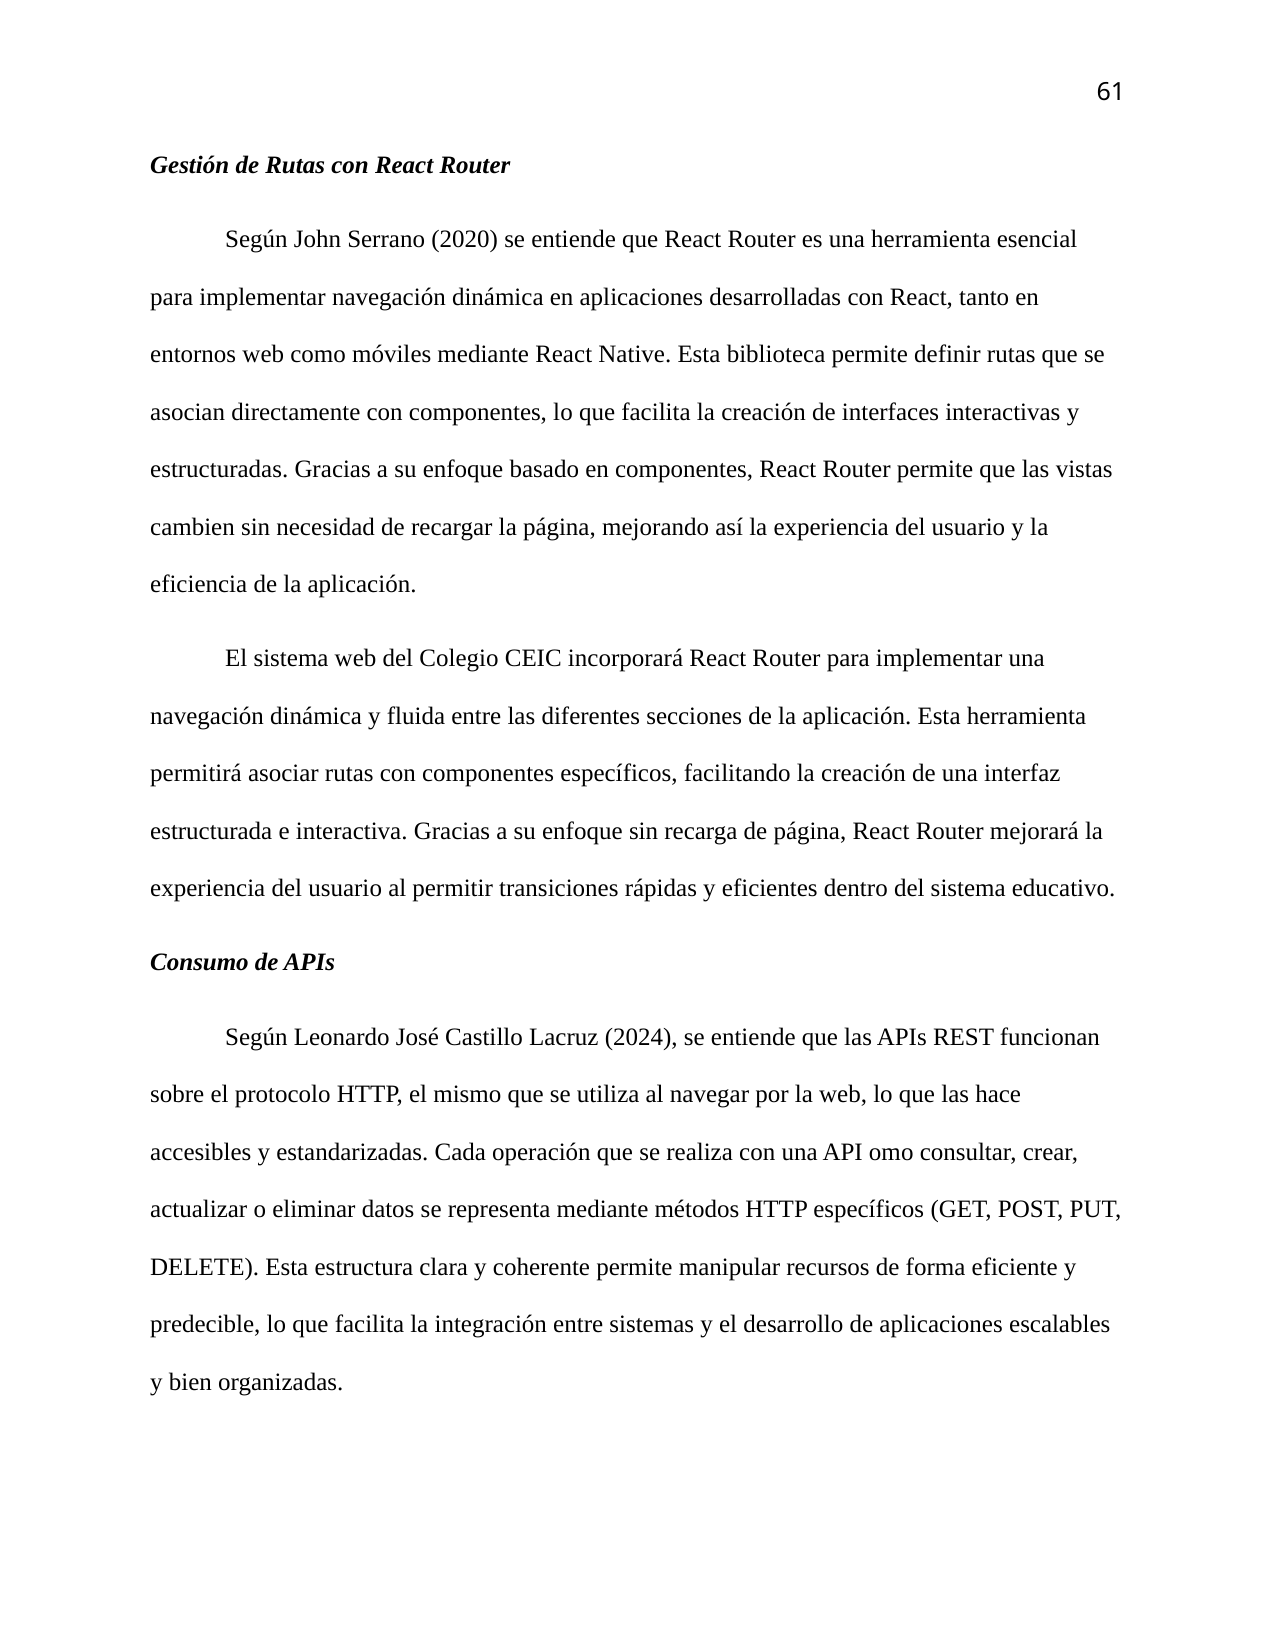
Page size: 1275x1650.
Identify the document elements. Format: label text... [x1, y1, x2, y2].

text Según John Serrano (2020) se entiende que React Router es una herramienta esencial para implementar navegación dinámica en aplicaciones desarrolladas con React, tanto en entornos web como móviles mediante React Native. Esta biblioteca permite definir rutas que se asocian directamente con componentes, lo que facilita la creación de interfaces interactivas y estructuradas. Gracias a su enfoque basado en componentes, React Router permite que las vistas cambien sin necesidad de recargar la página, mejorando así la experiencia del usuario y la eficiencia de la aplicación. [150, 224, 1125, 598]
text Según Leonardo José Castillo Lacruz (2024), se entiende que las APIs REST funcionan sobre el protocolo HTTP, el mismo que se utiliza al navegar por la web, lo que las hace accesibles y estandarizadas. Cada operación que se realiza con una API omo consultar, crear, actualizar o eliminar datos se representa mediante métodos HTTP específicos (GET, POST, PUT, DELETE). Esta estructura clara y coherente permite manipular recursos de forma eficiente y predecible, lo que facilita la integración entre sistemas y el desarrollo de aplicaciones escalables y bien organizadas. [150, 1022, 1125, 1395]
subtitle Consumo de APIs [150, 947, 1125, 976]
text El sistema web del Colegio CEIC incorporará React Router para implementar una navegación dinámica y fluida entre las diferentes secciones de la aplicación. Esta herramienta permitirá asociar rutas con componentes específicos, facilitando la creación de una interfaz estructurada e interactiva. Gracias a su enfoque sin recarga de página, React Router mejorará la experiencia del usuario al permitir transiciones rápidas y eficientes dentro del sistema educativo. [150, 643, 1125, 902]
subtitle Gestión de Rutas con React Router [150, 150, 1125, 179]
